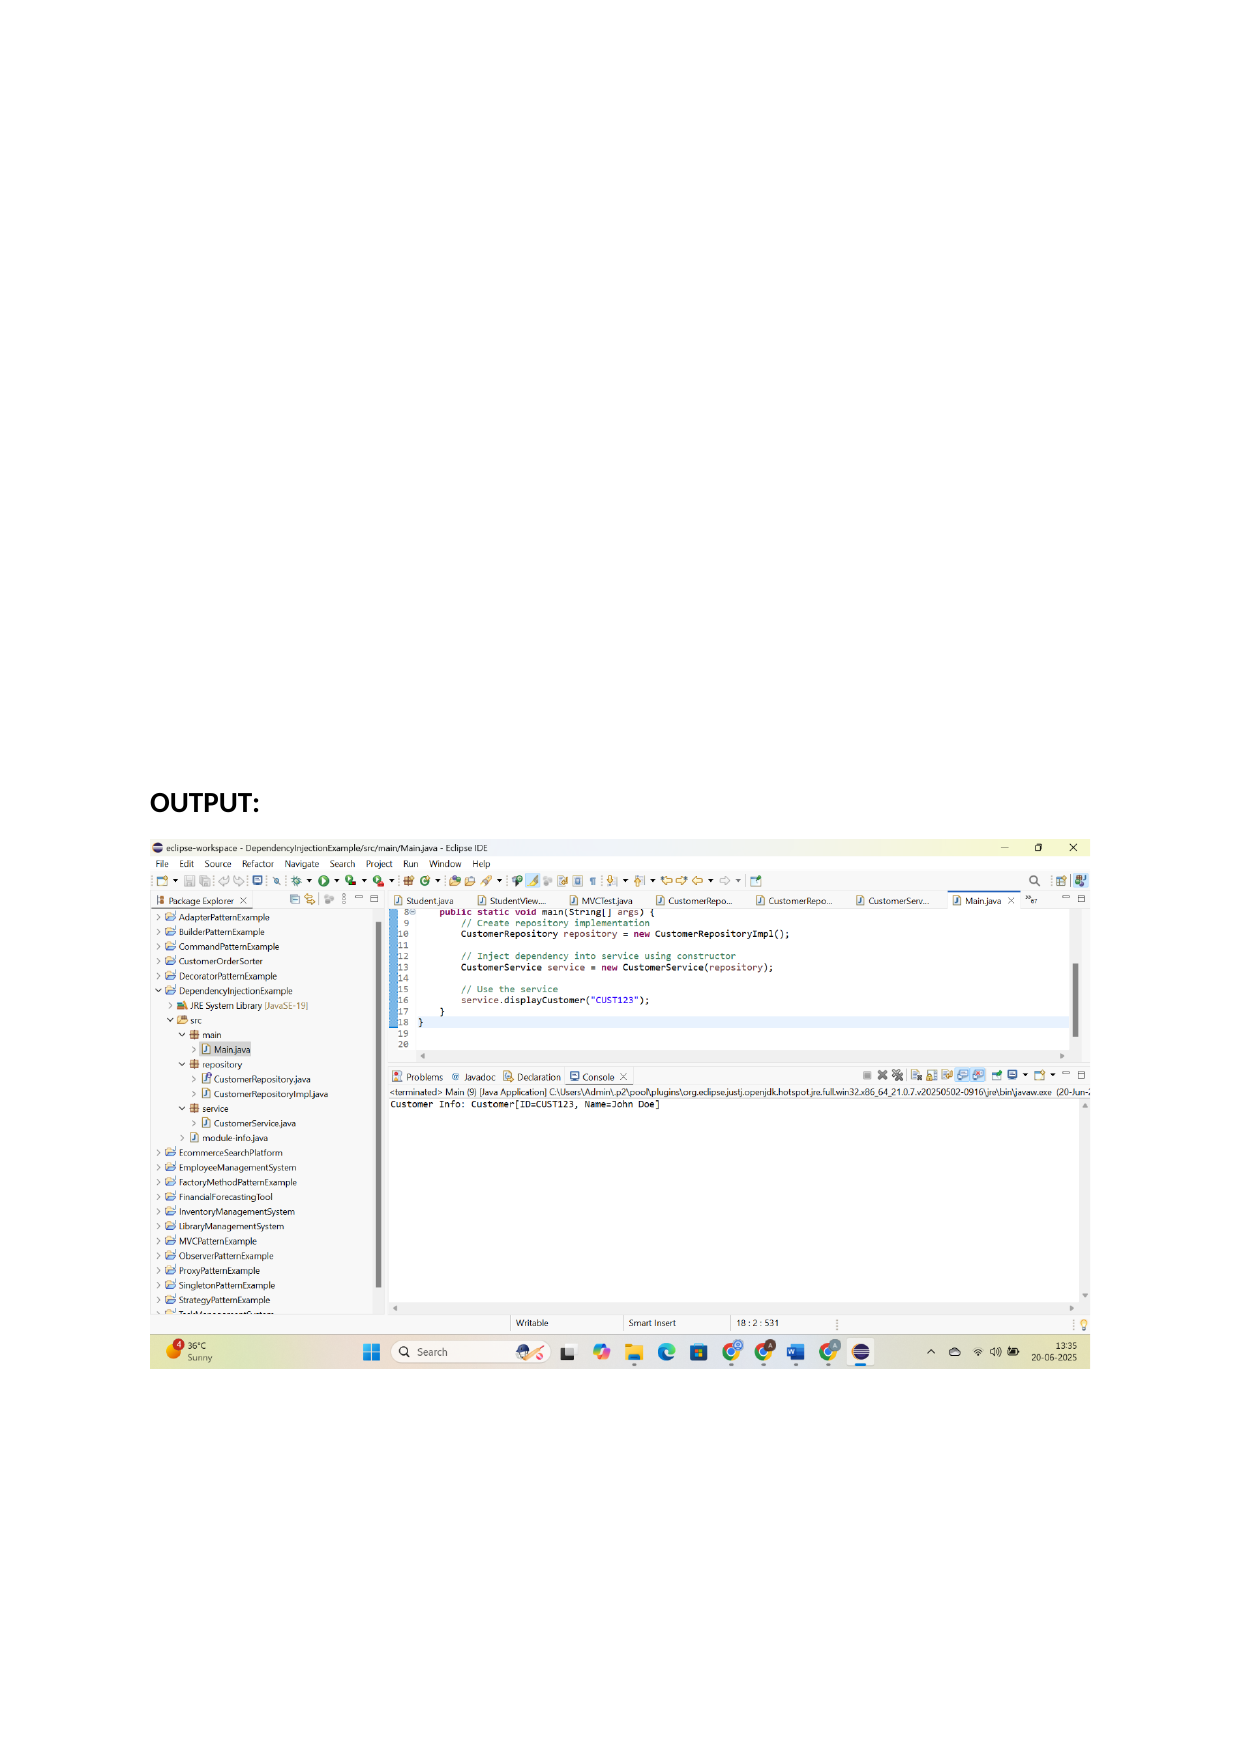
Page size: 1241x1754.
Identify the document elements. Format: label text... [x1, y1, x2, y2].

picture [150, 839, 1091, 1369]
text OUTPUT: [150, 784, 1090, 820]
